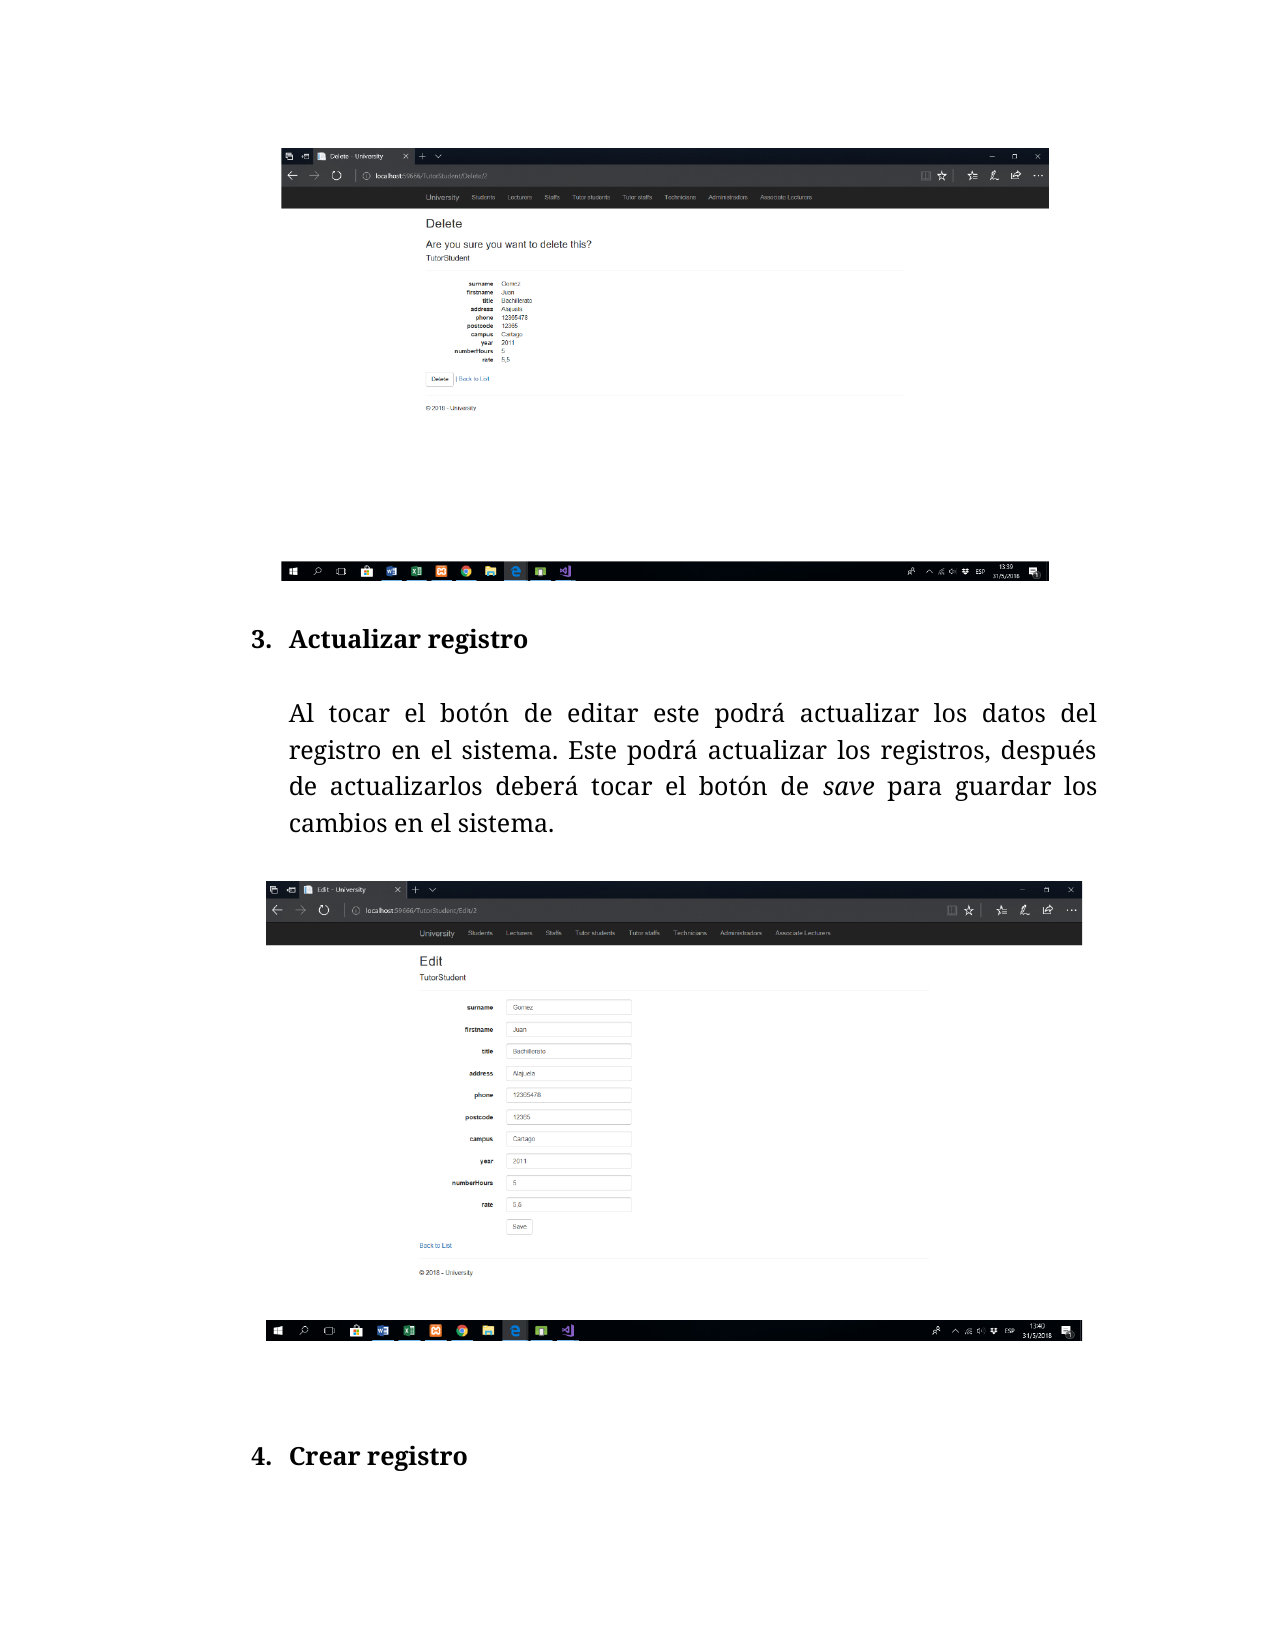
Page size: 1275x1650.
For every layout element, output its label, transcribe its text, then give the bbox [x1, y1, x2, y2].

picture [281, 148, 1049, 581]
list Actualizar registro [251, 622, 1098, 656]
list Al tocar el botón de editar este podrá actualizar los datos del registro en el sistema. Este podrá actualizar los registros, después de actualizarlos deberá tocar el botón de save para guardar los cambios en el sistema. [288, 696, 1098, 840]
picture [266, 881, 1083, 1341]
list Crear registro [251, 1439, 1098, 1473]
